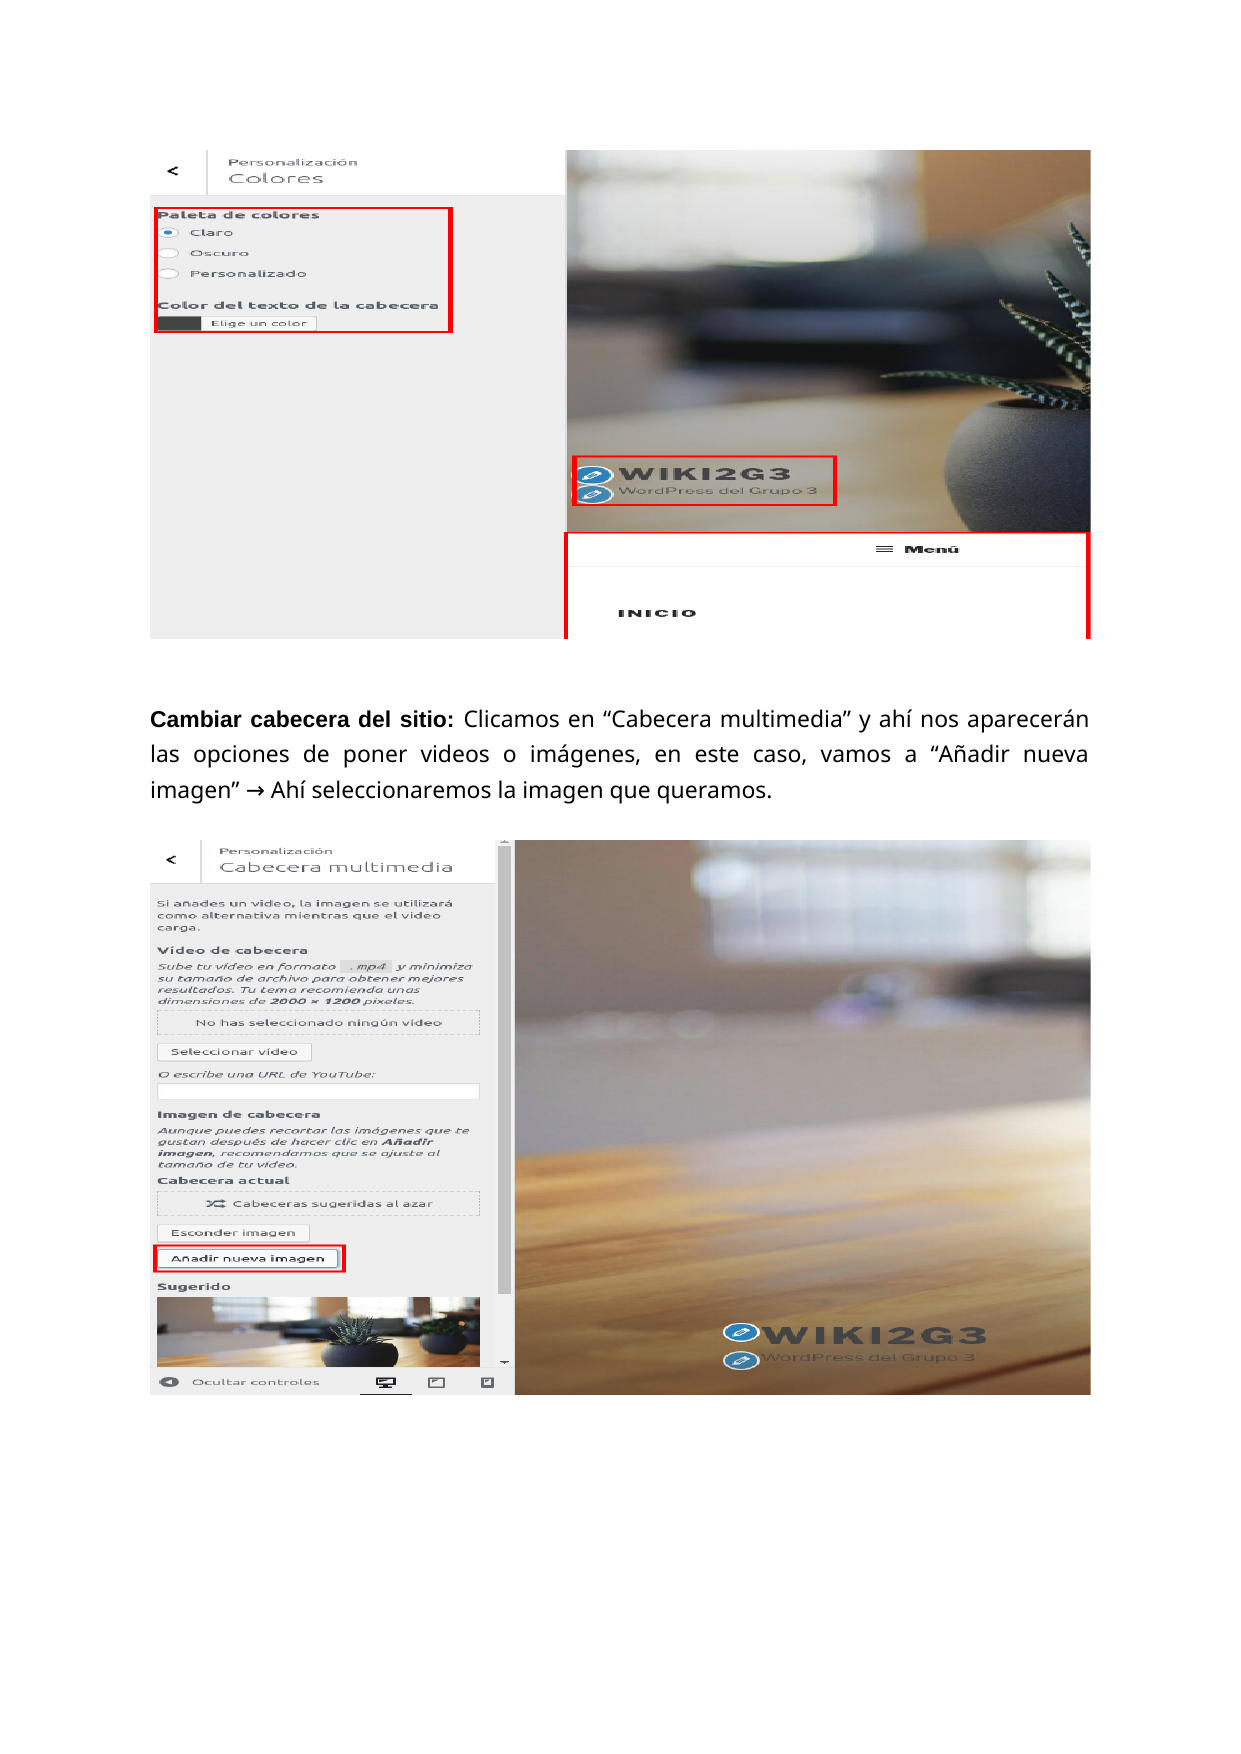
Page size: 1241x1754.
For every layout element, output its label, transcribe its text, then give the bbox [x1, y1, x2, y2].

text Cambiar cabecera del sitio: Clicamos en “Cabecera multimedia” y ahí nos aparecerán las opciones de poner videos o imágenes, en este caso, vamos a “Añadir nueva imagen” → Ahí seleccionaremos la imagen que queramos. [150, 702, 1090, 806]
picture [150, 840, 1091, 1395]
picture [150, 150, 1091, 639]
